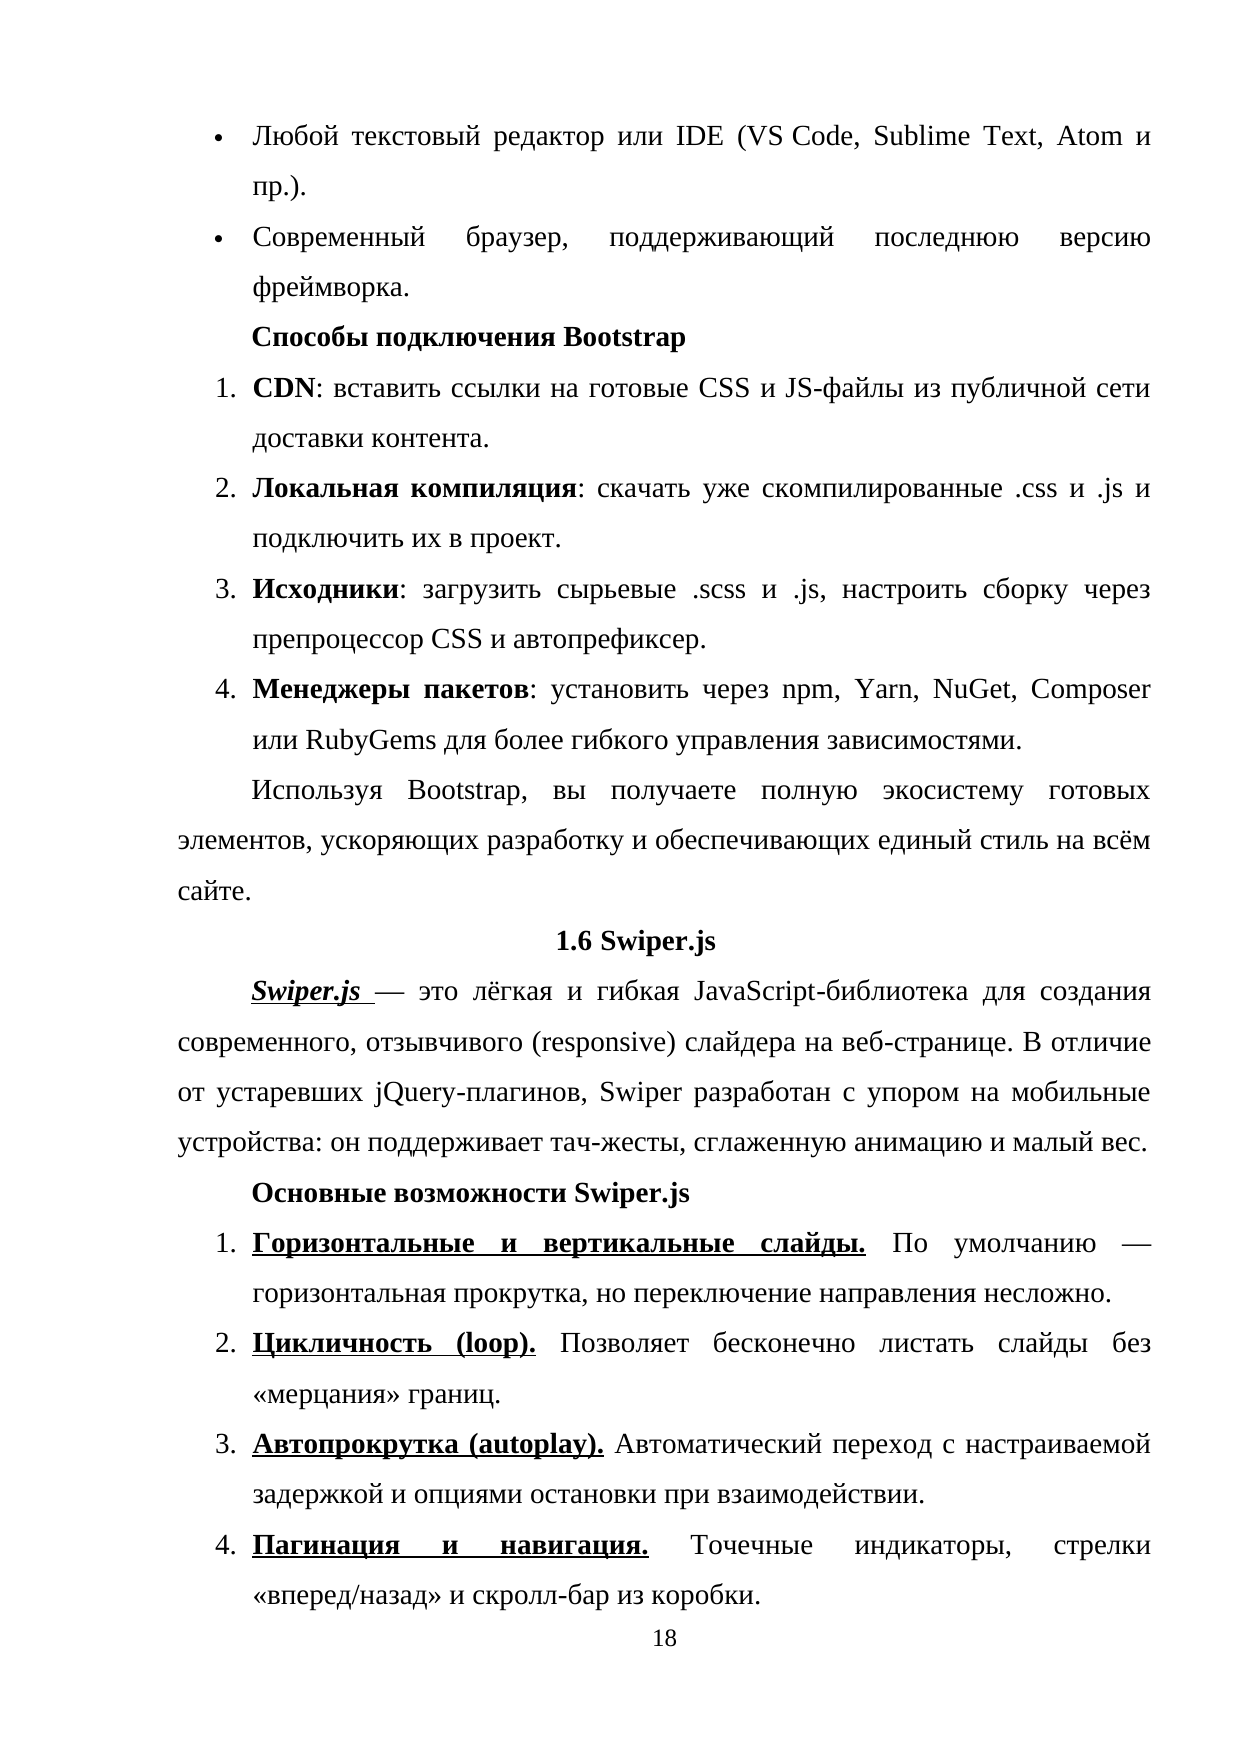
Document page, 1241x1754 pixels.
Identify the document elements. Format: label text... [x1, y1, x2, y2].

list Менеджеры пакетов: установить через npm, Yarn, NuGet, Composer или RubyGems для более гибкого управления зависимостями. [215, 672, 1152, 755]
text Основные возможности Swiper.js [177, 1175, 1152, 1208]
list Цикличность (loop). Позволяет бесконечно листать слайды без «мерцания» границ. [215, 1326, 1152, 1409]
list Исходники: загрузить сырьевые .scss и .js, настроить сборку через препроцессор CSS и автопрефиксер. [215, 571, 1152, 655]
text Способы подключения Bootstrap [177, 319, 1152, 353]
list Современный браузер, поддерживающий последнюю версию фреймворка. [215, 219, 1152, 303]
text Используя Bootstrap, вы получаете полную экосистему готовых элементов, ускоряющих разработку и обеспечивающих единый стиль на всём сайте. [177, 772, 1152, 906]
text Swiper.js — это лёгкая и гибкая JavaScript-библиотека для создания современного, отзывчивого (responsive) слайдера на веб-странице. В отличие от устаревших jQuery-плагинов, Swiper разработан с упором на мобильные устройства: он поддерживает тач-жесты, сглаженную анимацию и малый вес. [177, 973, 1152, 1158]
list Пагинация и навигация. Точечные индикаторы, стрелки «вперед/назад» и скролл-бар из коробки. [215, 1527, 1152, 1611]
list Swiper.js [555, 923, 1152, 957]
list CDN: вставить ссылки на готовые CSS и JS-файлы из публичной сети доставки контента. [215, 370, 1152, 453]
list Локальная компиляция: скачать уже скомпилированные .css и .js и подключить их в проект. [215, 470, 1152, 554]
list Любой текстовый редактор или IDE (VS Code, Sublime Text, Atom и пр.). [215, 118, 1152, 202]
list Горизонтальные и вертикальные слайды. По умолчанию — горизонтальная прокрутка, но переключение направления несложно. [215, 1225, 1152, 1309]
list Автопрокрутка (autoplay). Автоматический переход с настраиваемой задержкой и опциями остановки при взаимодействии. [215, 1426, 1152, 1510]
